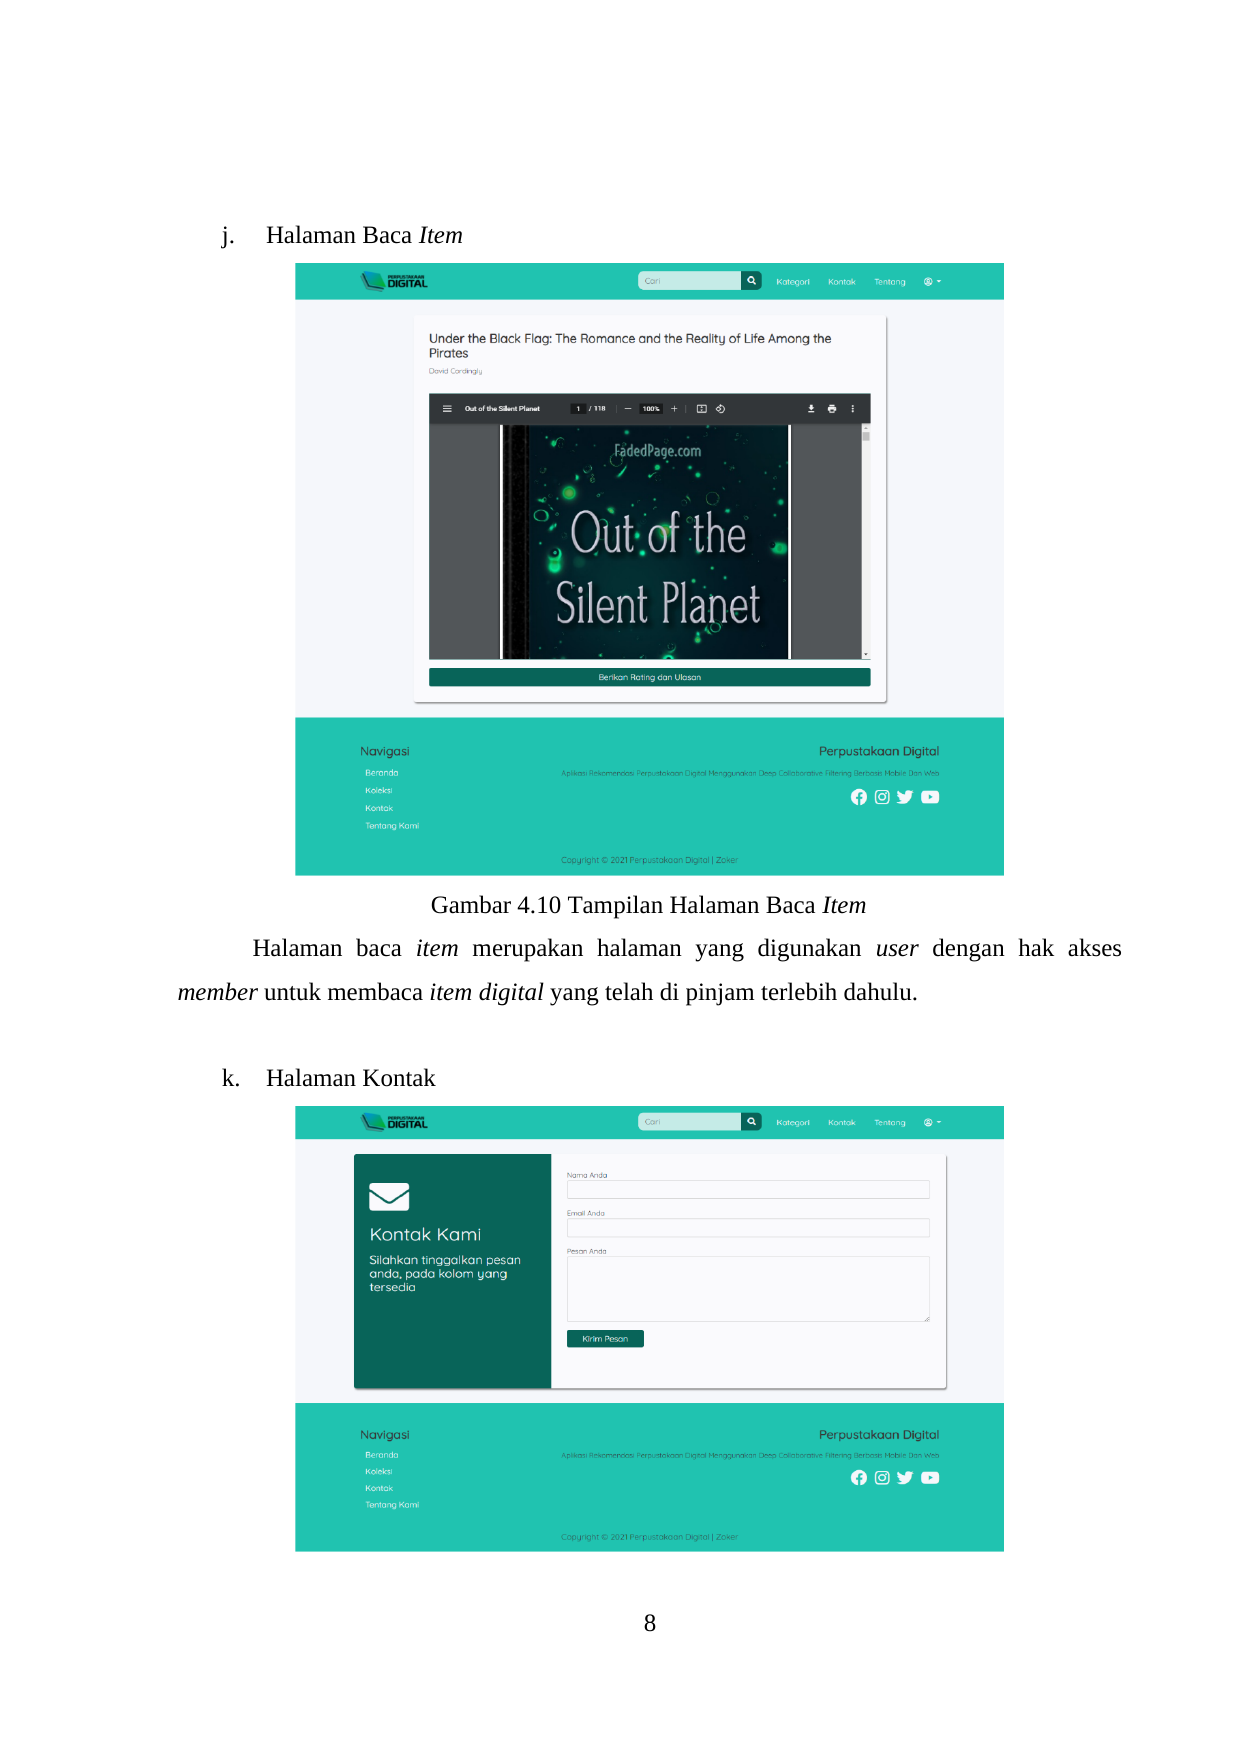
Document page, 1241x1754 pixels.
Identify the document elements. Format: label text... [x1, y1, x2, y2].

picture [295, 1106, 1004, 1552]
text Halaman baca item merupakan halaman yang digunakan user dengan hak akses member untuk membaca item digital yang telah di pinjam terlebih dahulu. [177, 933, 1122, 1005]
picture [295, 263, 1004, 876]
text Gambar 4.10 Tampilan Halaman Baca Item [177, 890, 1122, 919]
list Halaman Baca Item [222, 220, 1122, 249]
list Halaman Kontak [222, 1063, 1122, 1092]
